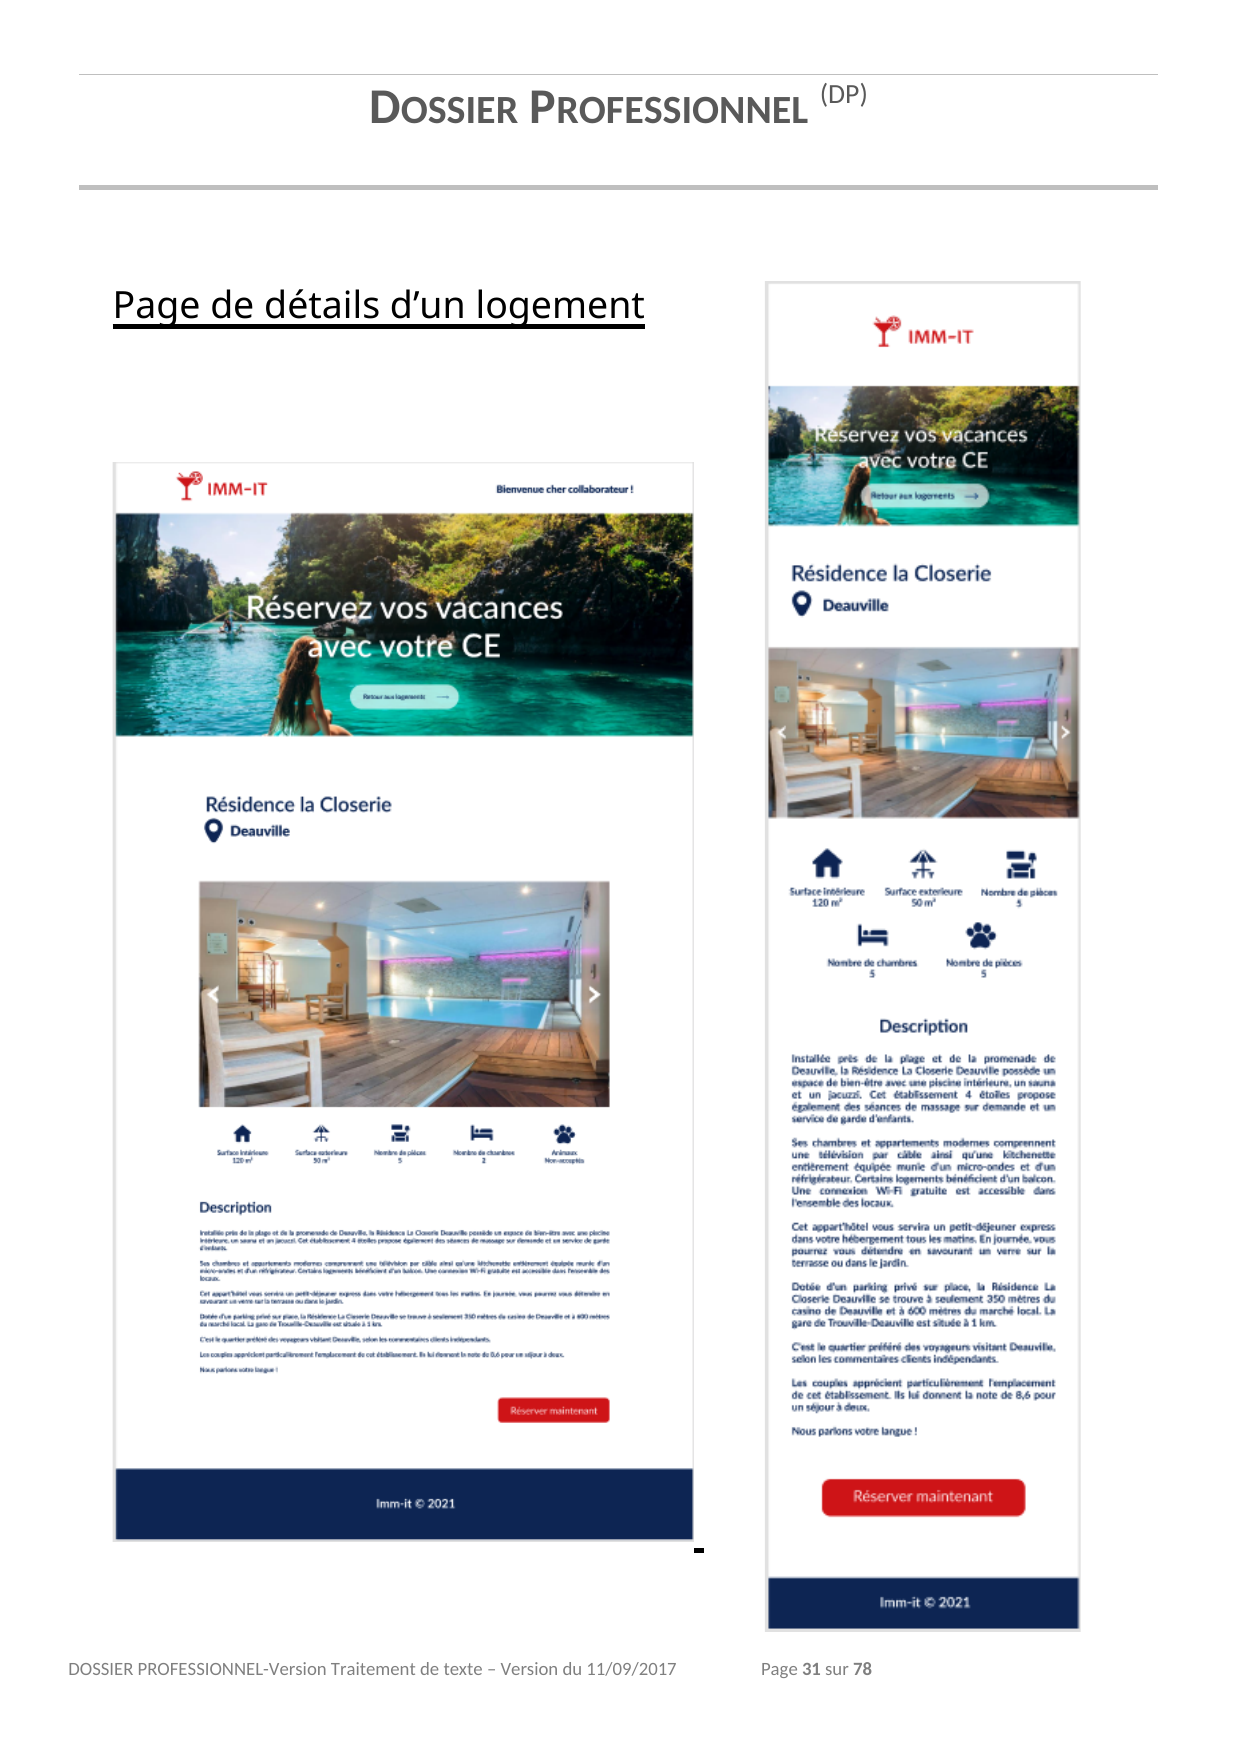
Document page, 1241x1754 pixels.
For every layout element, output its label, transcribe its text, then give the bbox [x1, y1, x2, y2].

picture [112, 462, 694, 1542]
text Page de détails d’un logement [112, 263, 1128, 339]
picture [764, 281, 1081, 1632]
